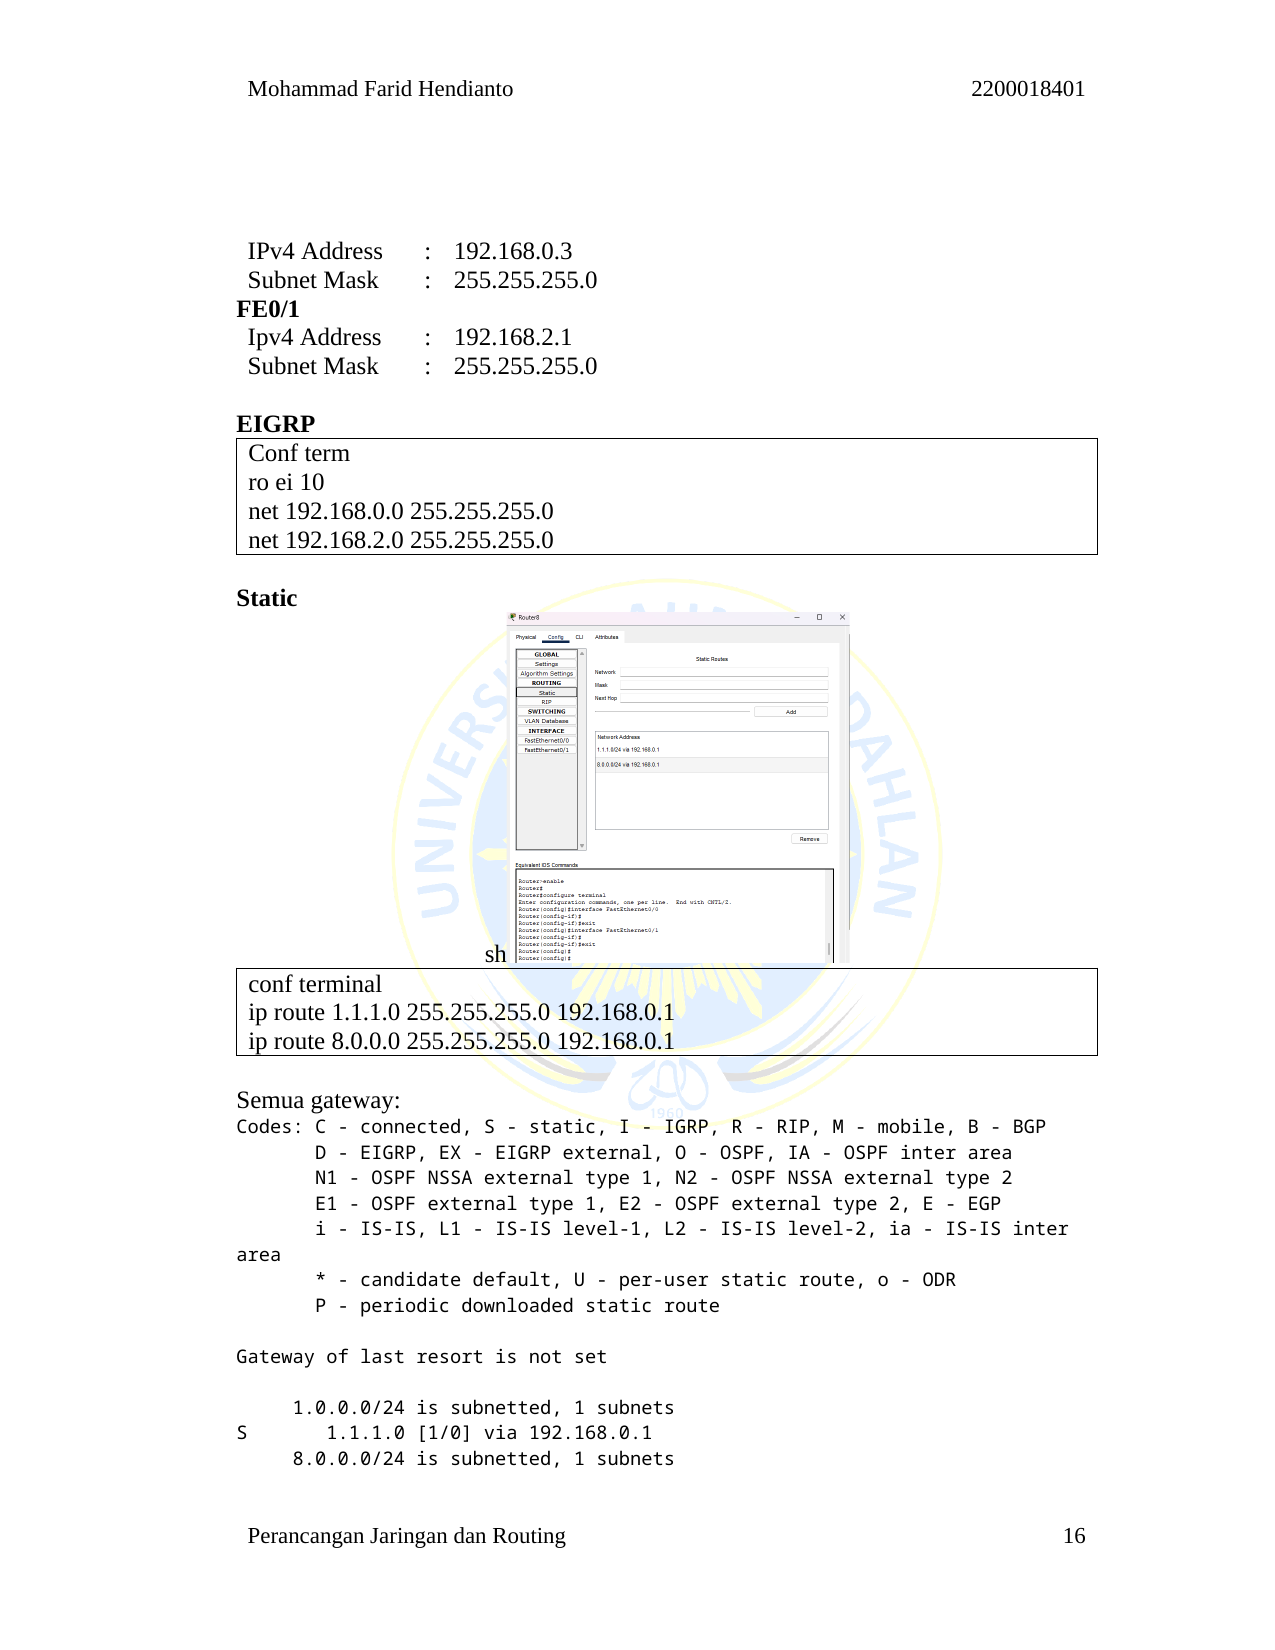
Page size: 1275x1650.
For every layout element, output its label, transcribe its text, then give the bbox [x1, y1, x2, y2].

text Static [236, 583, 1098, 612]
text * - candidate default, U - per-user static route, o - ODR [236, 1267, 1098, 1292]
text S 1.1.1.0 [1/0] via 192.168.0.1 [236, 1420, 1098, 1445]
text Semua gateway: [236, 1085, 1098, 1113]
table_cell Subnet Mask [236, 351, 413, 380]
table_header IPv4 Address [236, 236, 413, 265]
text N1 - OSPF NSSA external type 1, N2 - OSPF NSSA external type 2 [236, 1164, 1098, 1190]
table_header Ipv4 Address [236, 323, 413, 351]
table_header : [413, 236, 442, 265]
text Gateway of last resort is not set [236, 1343, 1098, 1369]
table_header 192.168.0.3 [443, 236, 1097, 265]
text E1 - OSPF external type 1, E2 - OSPF external type 2, E - EGP [236, 1190, 1098, 1216]
text P - periodic downloaded static route [236, 1292, 1098, 1318]
table_cell : [413, 351, 442, 380]
text D - EIGRP, EX - EIGRP external, O - OSPF, IA - OSPF inter area [236, 1139, 1098, 1164]
text Codes: C - connected, S - static, I - IGRP, R - RIP, M - mobile, B - BGP [236, 1113, 1098, 1139]
text i - IS-IS, L1 - IS-IS level-1, L2 - IS-IS level-2, ia - IS-IS inter area [236, 1216, 1098, 1267]
table_cell Subnet Mask [236, 265, 413, 294]
table_header conf terminal ip route 1.1.1.0 255.255.255.0 192.168.0.1 ip route 8.0.0.0 255.255.255.0 192.168.0.1 [237, 969, 1097, 1055]
table_cell : [413, 265, 442, 294]
table_header Conf term ro ei 10 net 192.168.0.0 255.255.255.0 net 192.168.2.0 255.255.255.0 [237, 439, 1097, 553]
picture [506, 612, 850, 963]
text FE0/1 [236, 294, 1098, 322]
text 1.0.0.0/24 is subnetted, 1 subnets [236, 1394, 1098, 1420]
text 8.0.0.0/24 is subnetted, 1 subnets [236, 1445, 1098, 1471]
table_header 192.168.2.1 [443, 323, 1097, 351]
text EIGRP [236, 409, 1098, 437]
table_cell 255.255.255.0 [443, 351, 1097, 380]
table_cell 255.255.255.0 [443, 265, 1097, 294]
table_header : [413, 323, 442, 351]
